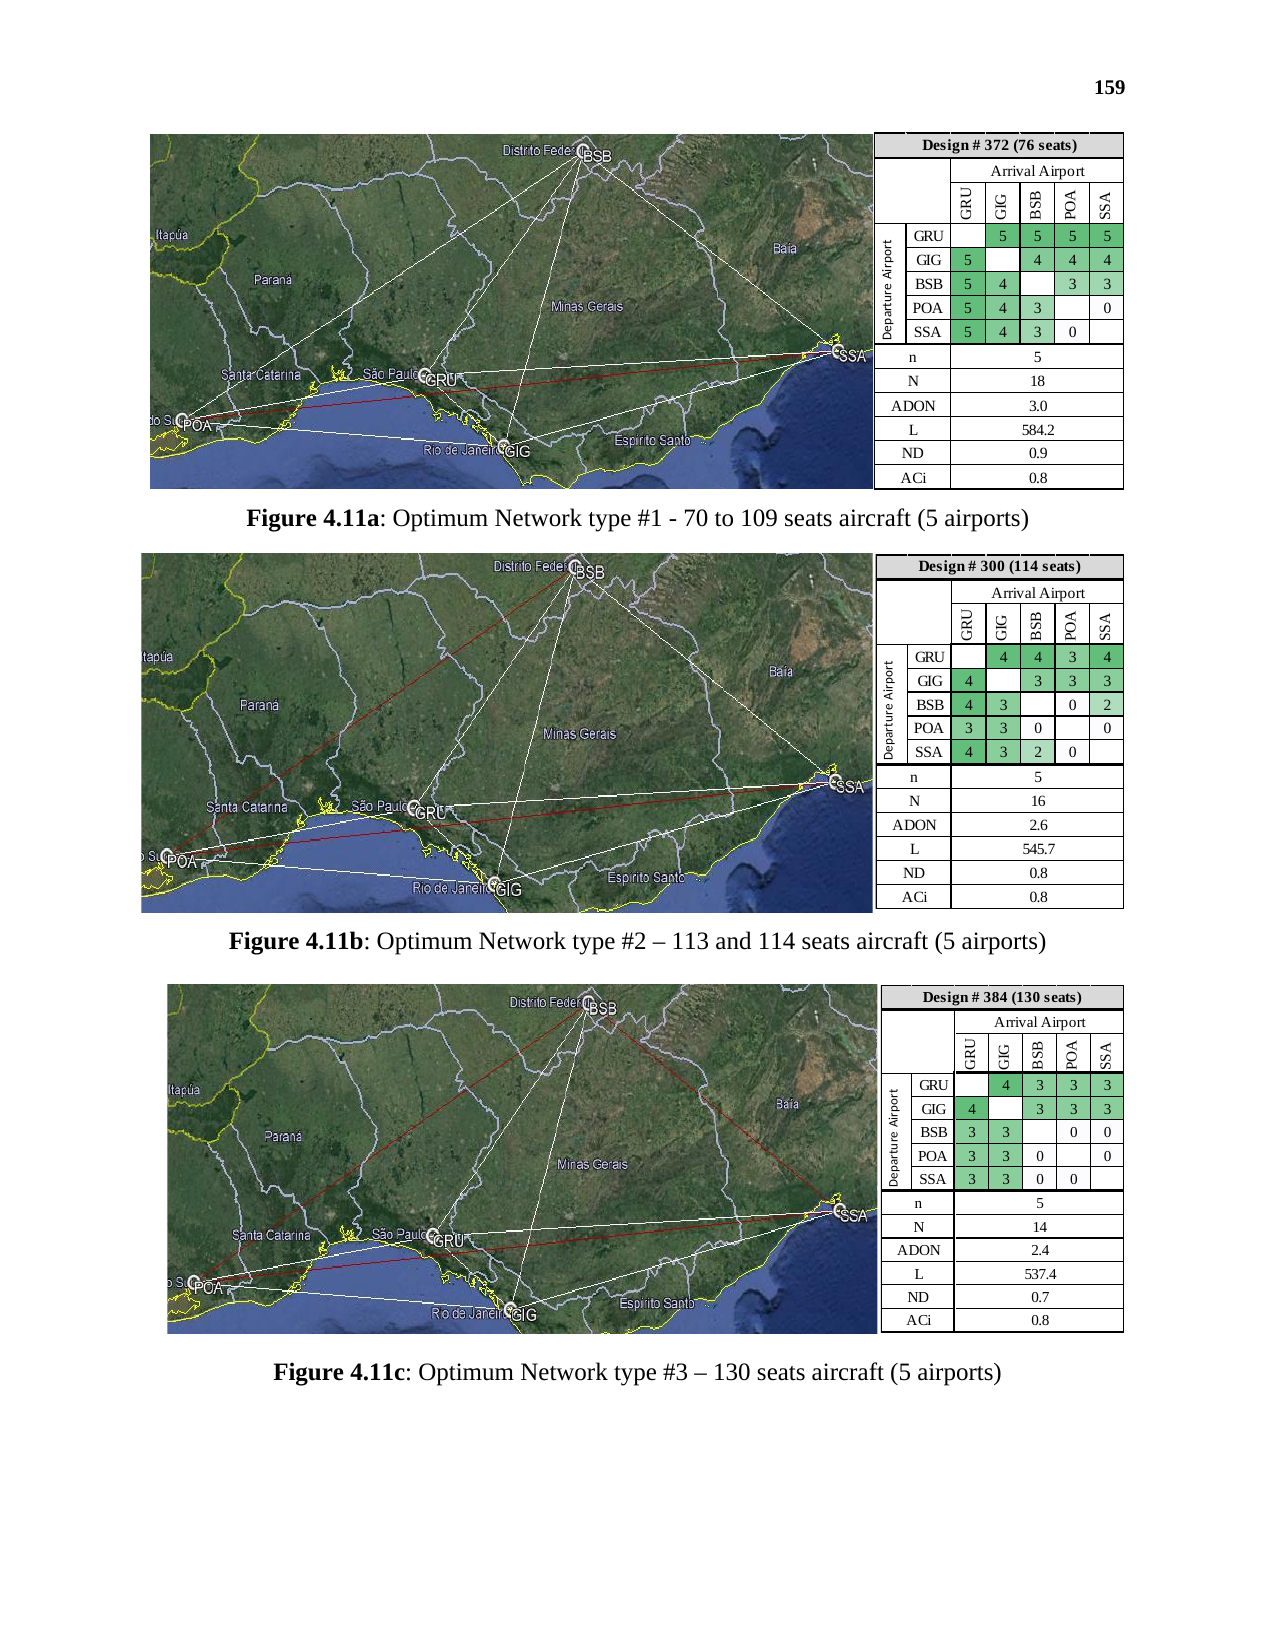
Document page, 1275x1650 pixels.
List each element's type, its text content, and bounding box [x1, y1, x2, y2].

text Figure 4.11c: Optimum Network type #3 – 130 seats aircraft (5 airports) [150, 1357, 1125, 1386]
text Figure 4.11a: Optimum Network type #1 - 70 to 109 seats aircraft (5 airports) [150, 503, 1125, 531]
picture [150, 134, 874, 489]
picture [141, 553, 873, 913]
text Figure 4.11b: Optimum Network type #2 – 113 and 114 seats aircraft (5 airports) [150, 926, 1125, 954]
picture [167, 984, 878, 1334]
